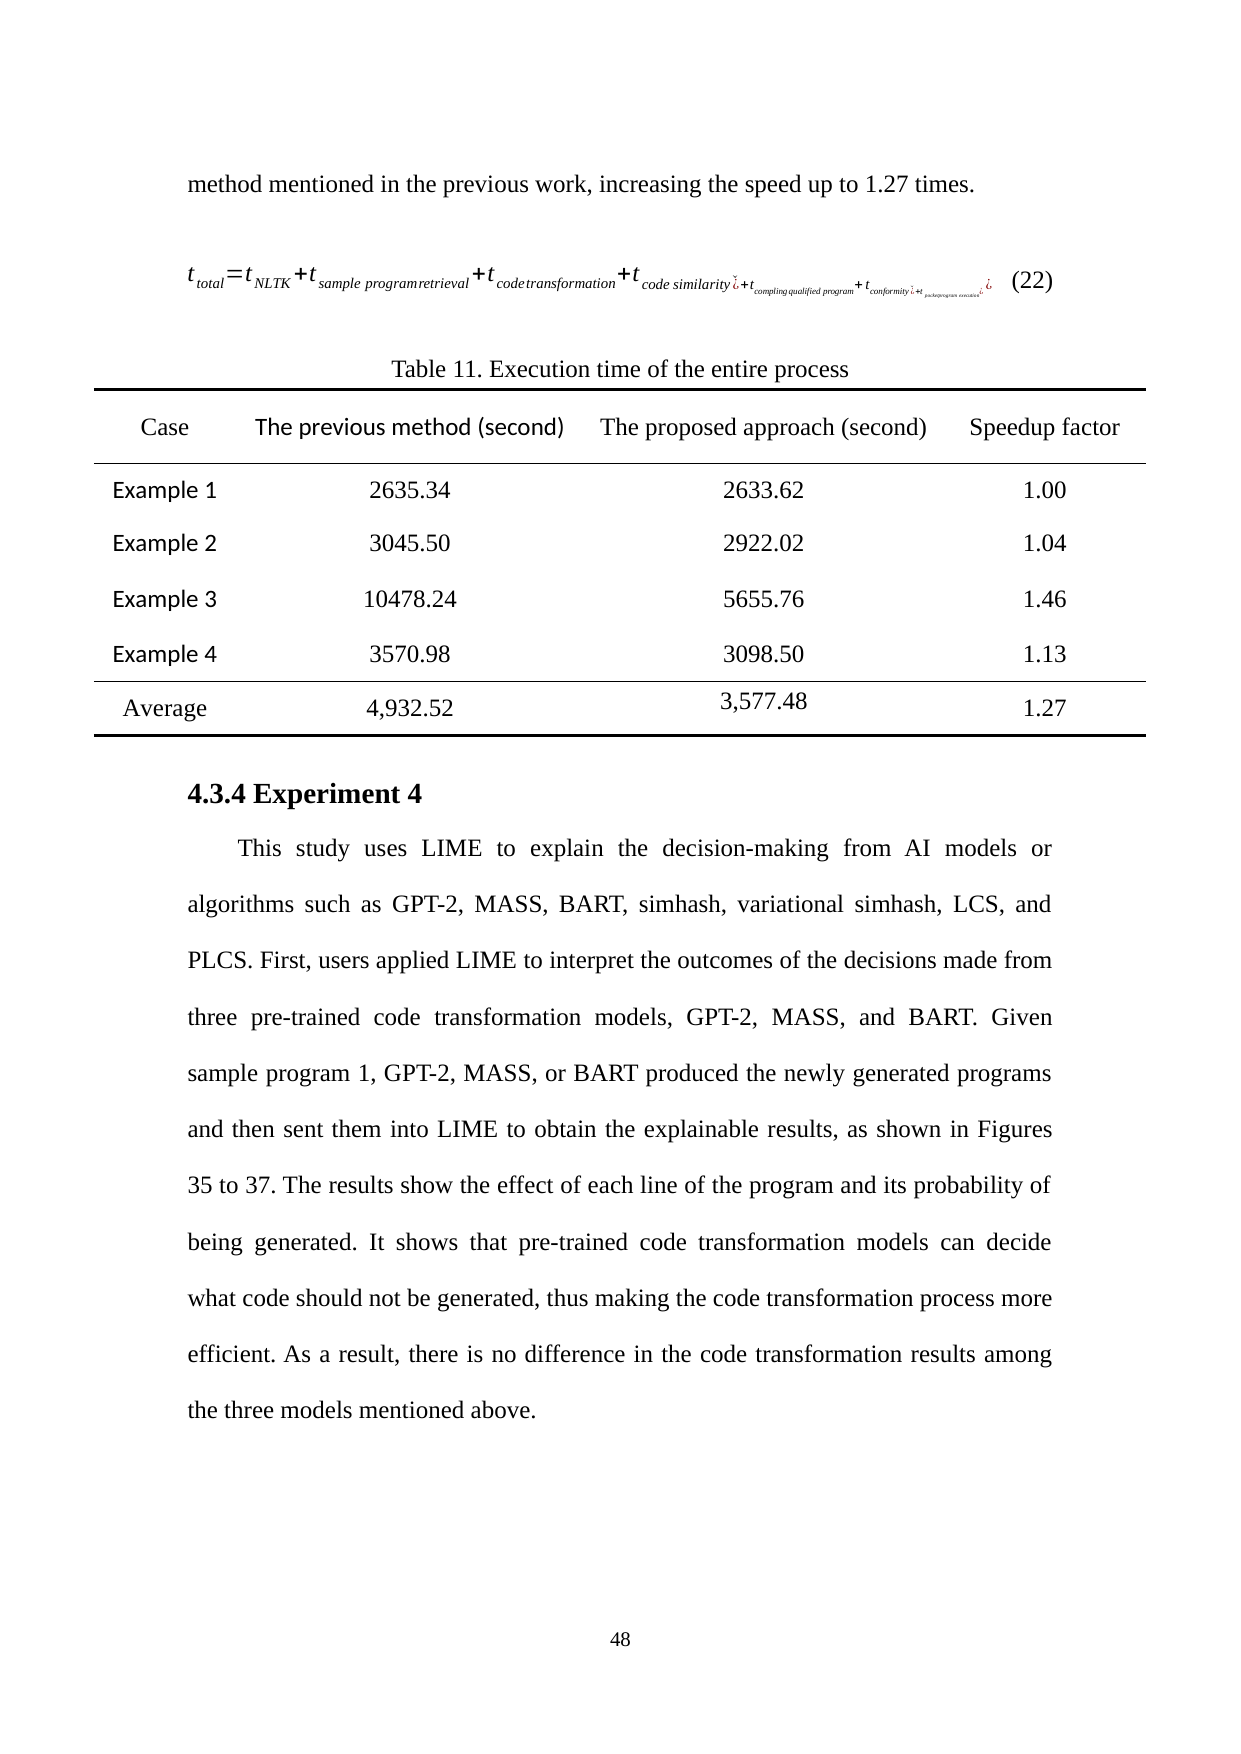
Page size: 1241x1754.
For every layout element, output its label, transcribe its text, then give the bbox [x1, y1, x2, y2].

table_cell 2922.02 [584, 515, 943, 570]
table_cell 1.13 [943, 626, 1146, 681]
table_cell 3098.50 [584, 626, 943, 681]
table_cell Example 4 [94, 626, 235, 681]
text (22) [187, 260, 1053, 298]
table_header The previous method (second) [235, 391, 584, 462]
table_cell Example 2 [94, 515, 235, 570]
table_cell 1.04 [943, 515, 1146, 570]
table_cell 3045.50 [235, 515, 584, 570]
table_cell 1.00 [943, 464, 1146, 515]
text This study uses LIME to explain the decision-making from AI models or algorithms such as GPT-2, MASS, BART, simhash, variational simhash, LCS, and PLCS. First, users applied LIME to interpret the outcomes of the decisions made from three pre-trained code transformation models, GPT-2, MASS, and BART. Given sample program 1, GPT-2, MASS, or BART produced the newly generated programs and then sent them into LIME to obtain the explainable results, as shown in Figures 35 to 37. The results show the effect of each line of the program and its probability of being generated. It shows that pre-trained code transformation models can decide what code should not be generated, thus making the code transformation process more efficient. As a result, there is no difference in the code transformation results among the three models mentioned above. [187, 828, 1053, 1428]
table_cell 1.27 [943, 682, 1146, 734]
table_cell 2635.34 [235, 464, 584, 515]
table_header Speedup factor [943, 391, 1146, 462]
table_cell Example 3 [94, 570, 235, 626]
table_cell 5655.76 [584, 570, 943, 626]
table_header Case [94, 391, 235, 462]
table_cell Example 1 [94, 464, 235, 515]
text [187, 164, 1053, 202]
table_cell 10478.24 [235, 570, 584, 626]
table_cell 2633.62 [584, 464, 943, 515]
table_cell 4,932.52 [235, 682, 584, 734]
table_cell 1.46 [943, 570, 1146, 626]
table_cell Average [94, 682, 235, 734]
table_header The proposed approach (second) [584, 391, 943, 462]
table_cell 3,577.48 [584, 682, 943, 734]
text 4.3.4 Experiment 4 [187, 774, 1053, 812]
table_cell 3570.98 [235, 626, 584, 681]
